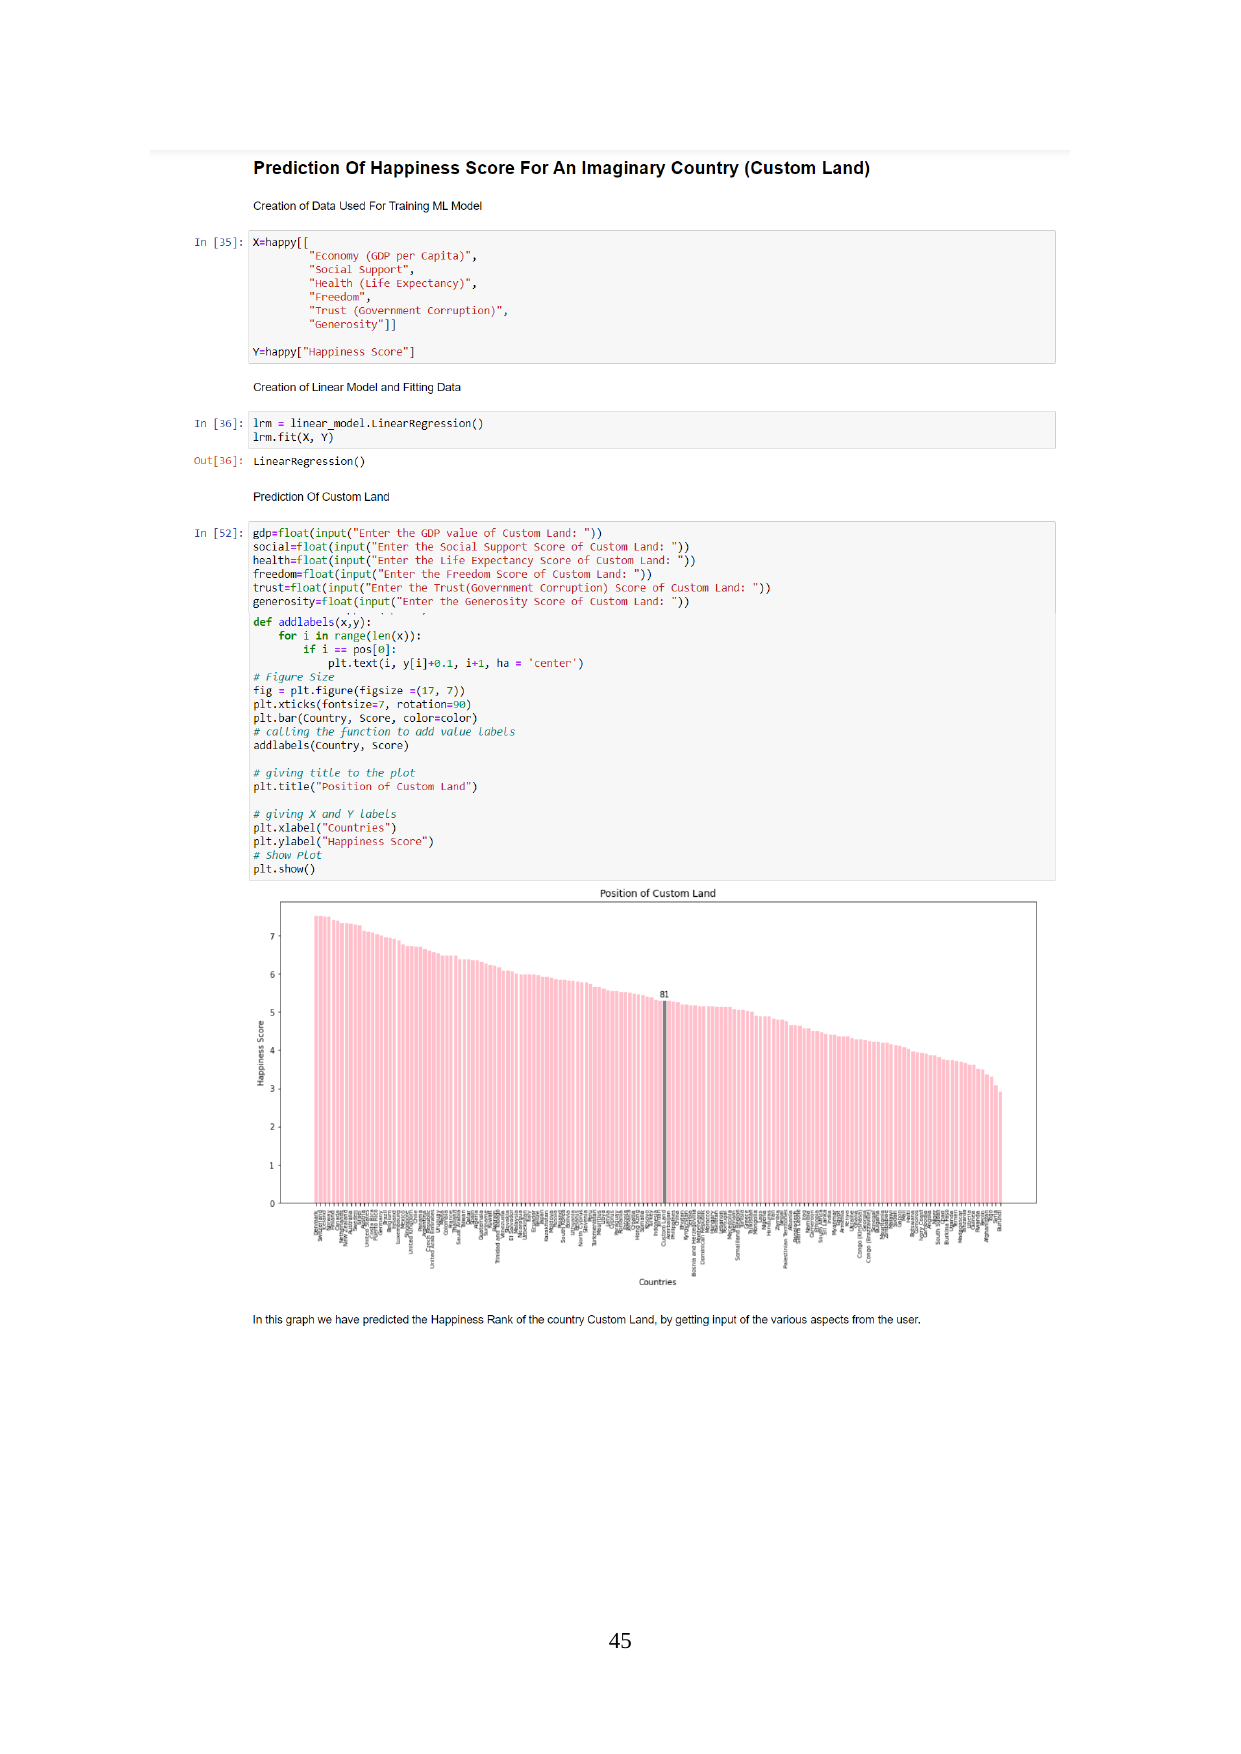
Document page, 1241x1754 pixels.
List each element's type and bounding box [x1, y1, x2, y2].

picture [150, 150, 1072, 1336]
